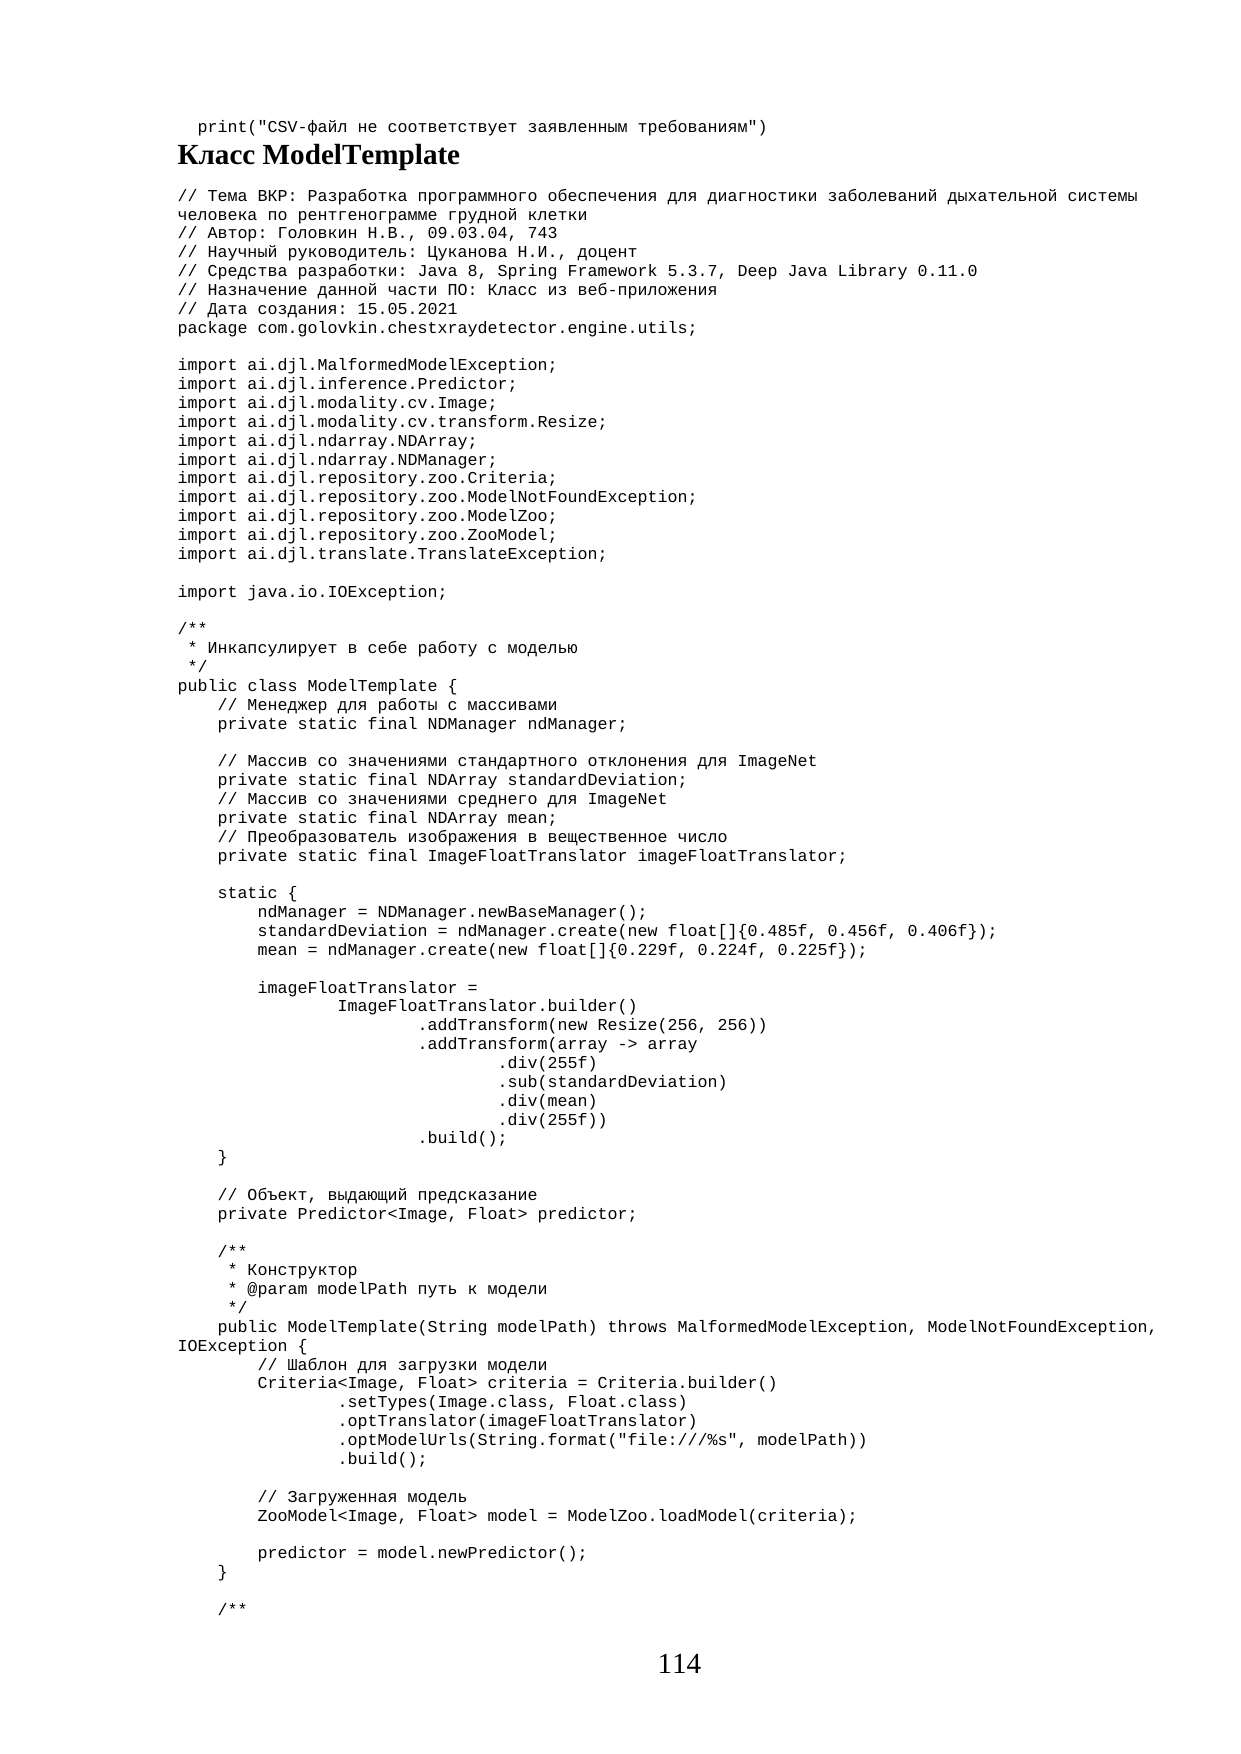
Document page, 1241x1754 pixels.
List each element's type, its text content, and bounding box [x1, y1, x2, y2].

text // Загруженная модель [177, 1488, 1181, 1507]
text static { [177, 885, 1181, 904]
text standardDeviation = ndManager.create(new float[]{0.485f, 0.456f, 0.406f}); [177, 923, 1181, 941]
text // Автор: Головкин Н.В., 09.03.04, 743 [177, 225, 1181, 244]
text import ai.djl.repository.zoo.ZooModel; [177, 527, 1181, 546]
text ImageFloatTranslator.builder() [177, 998, 1181, 1017]
text .addTransform(new Resize(256, 256)) [177, 1017, 1181, 1036]
text // Тема ВКР: Разработка программного обеспечения для диагностики заболеваний дыхательной системы человека по рентгенограмме грудной клетки [177, 187, 1181, 225]
text mean = ndManager.create(new float[]{0.229f, 0.224f, 0.225f}); [177, 941, 1181, 960]
text ZooModel<Image, Float> model = ModelZoo.loadModel(criteria); [177, 1507, 1181, 1526]
text import ai.djl.modality.cv.transform.Resize; [177, 413, 1181, 432]
text import ai.djl.modality.cv.Image; [177, 395, 1181, 413]
text import ai.djl.translate.TranslateException; [177, 546, 1181, 564]
text private static final NDManager ndManager; [177, 715, 1181, 734]
text private static final NDArray mean; [177, 809, 1181, 828]
text import ai.djl.repository.zoo.ModelZoo; [177, 508, 1181, 527]
text import ai.djl.inference.Predictor; [177, 376, 1181, 395]
text /** [177, 621, 1181, 640]
text .div(255f) [177, 1054, 1181, 1073]
text // Средства разработки: Java 8, Spring Framework 5.3.7, Deep Java Library 0.11.0 [177, 263, 1181, 282]
text public ModelTemplate(String modelPath) throws MalformedModelException, ModelNotFoundException, IOException { [177, 1318, 1181, 1356]
text print("CSV-файл не соответствует заявленным требованиям") [177, 118, 1181, 137]
text // Дата создания: 15.05.2021 [177, 300, 1181, 319]
text private static final ImageFloatTranslator imageFloatTranslator; [177, 847, 1181, 866]
text .addTransform(array -> array [177, 1036, 1181, 1054]
text .div(mean) [177, 1092, 1181, 1111]
text // Объект, выдающий предсказание [177, 1187, 1181, 1205]
text predictor = model.newPredictor(); [177, 1545, 1181, 1564]
text // Преобразователь изображения в вещественное число [177, 828, 1181, 847]
text // Научный руководитель: Цуканова Н.И., доцент [177, 244, 1181, 263]
text .build(); [177, 1130, 1181, 1149]
text * @param modelPath путь к модели [177, 1281, 1181, 1300]
text } [177, 1149, 1181, 1168]
text // Массив со значениями стандартного отклонения для ImageNet [177, 753, 1181, 772]
text // Шаблон для загрузки модели [177, 1356, 1181, 1375]
text .build(); [177, 1451, 1181, 1469]
text .optTranslator(imageFloatTranslator) [177, 1413, 1181, 1432]
text .div(255f)) [177, 1111, 1181, 1130]
text public class ModelTemplate { [177, 677, 1181, 696]
text .setTypes(Image.class, Float.class) [177, 1394, 1181, 1413]
text */ [177, 659, 1181, 677]
text Класс ModelTemplate [177, 137, 1181, 171]
text package com.golovkin.chestxraydetector.engine.utils; [177, 319, 1181, 338]
text } [177, 1564, 1181, 1582]
text private static final NDArray standardDeviation; [177, 772, 1181, 791]
text /** [177, 1601, 1181, 1620]
text private Predictor<Image, Float> predictor; [177, 1205, 1181, 1224]
text Criteria<Image, Float> criteria = Criteria.builder() [177, 1375, 1181, 1394]
text import ai.djl.ndarray.NDArray; [177, 432, 1181, 451]
text imageFloatTranslator = [177, 979, 1181, 998]
text * Конструктор [177, 1262, 1181, 1281]
text .sub(standardDeviation) [177, 1073, 1181, 1092]
text // Менеджер для работы с массивами [177, 696, 1181, 715]
text // Назначение данной части ПО: Класс из веб-приложения [177, 282, 1181, 300]
text import java.io.IOException; [177, 583, 1181, 602]
text import ai.djl.repository.zoo.Criteria; [177, 470, 1181, 489]
text */ [177, 1300, 1181, 1318]
text import ai.djl.repository.zoo.ModelNotFoundException; [177, 489, 1181, 508]
text * Инкапсулирует в себе работу с моделью [177, 640, 1181, 659]
text import ai.djl.ndarray.NDManager; [177, 451, 1181, 470]
text // Массив со значениями среднего для ImageNet [177, 791, 1181, 809]
text /** [177, 1243, 1181, 1262]
text .optModelUrls(String.format("file:///%s", modelPath)) [177, 1432, 1181, 1451]
text ndManager = NDManager.newBaseManager(); [177, 904, 1181, 923]
text import ai.djl.MalformedModelException; [177, 357, 1181, 376]
